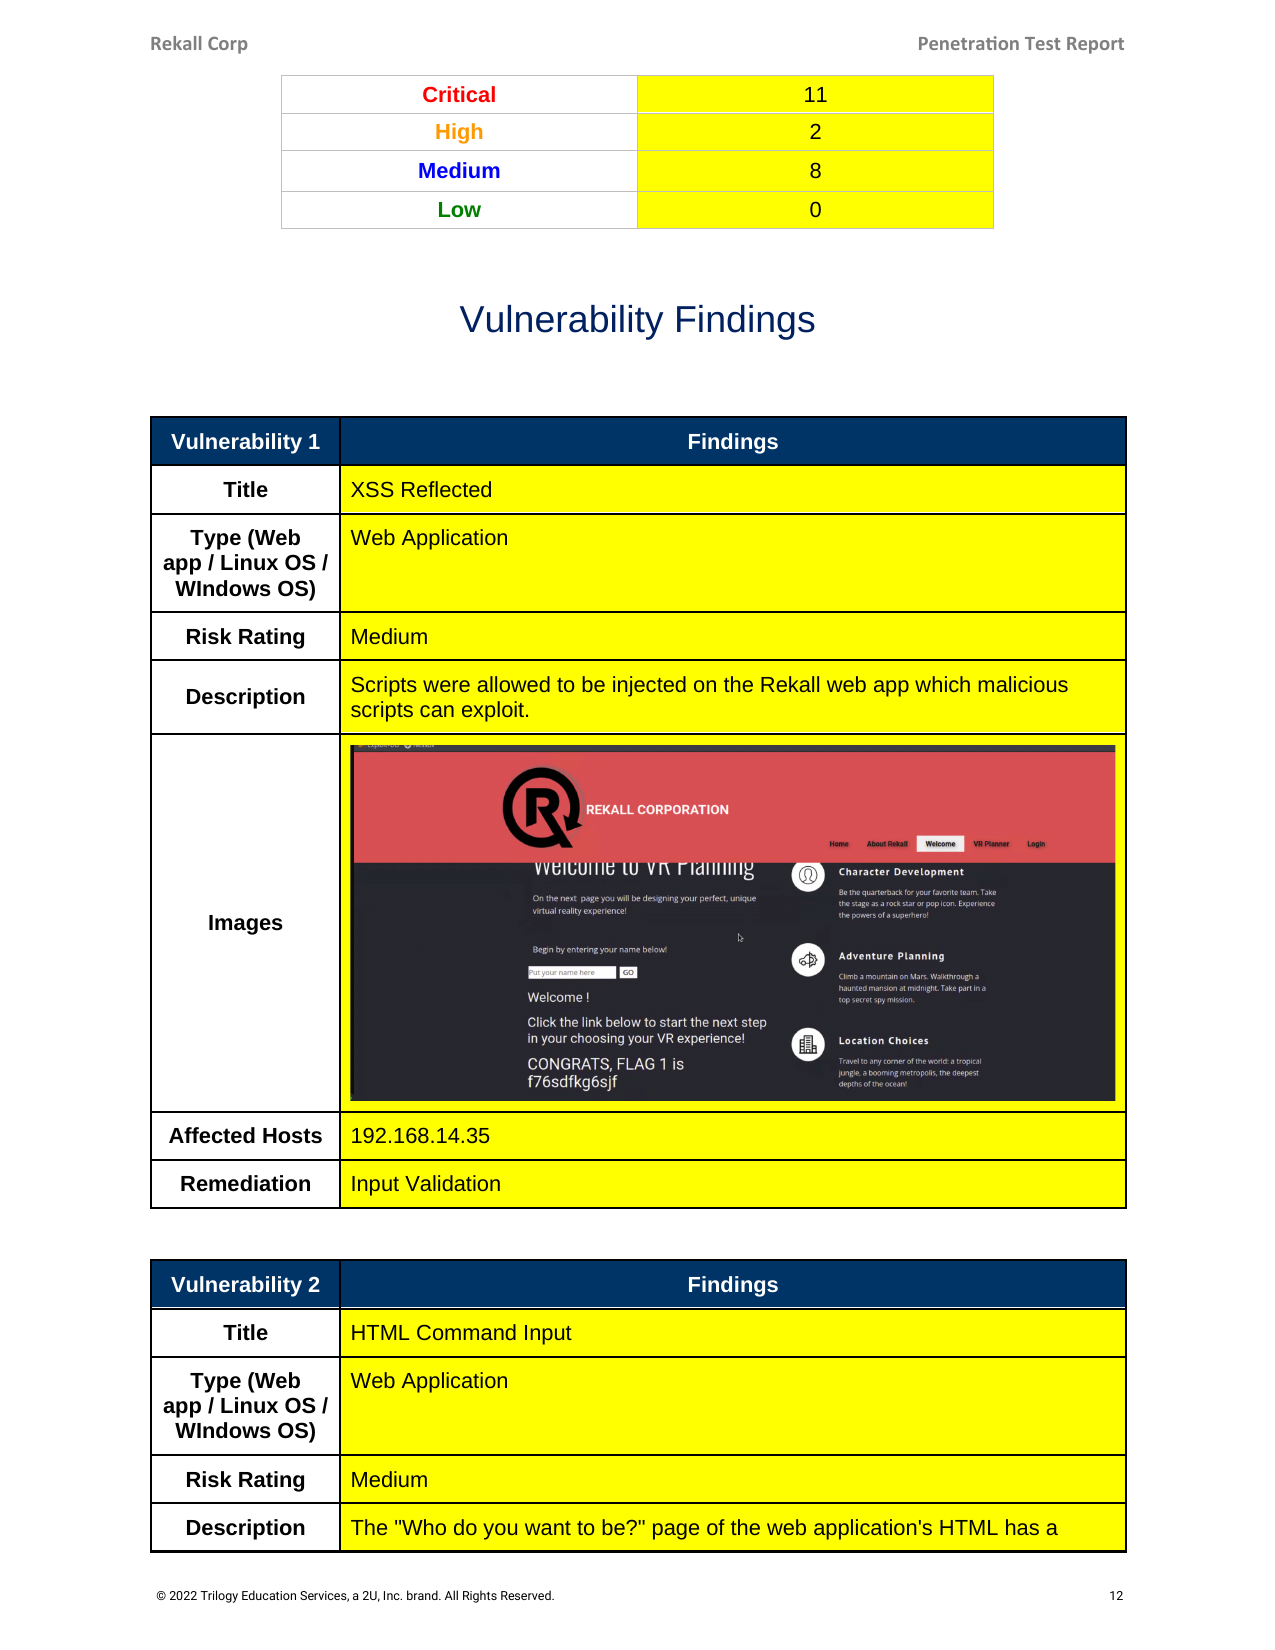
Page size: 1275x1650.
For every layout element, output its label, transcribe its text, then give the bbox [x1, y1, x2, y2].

table_cell Description [152, 661, 339, 732]
table_cell Title [152, 466, 339, 512]
table_cell 192.168.14.35 [341, 1113, 1125, 1159]
table_header Findings [341, 1261, 1125, 1307]
table_cell Medium [282, 151, 637, 191]
table_cell Web Application [341, 1358, 1125, 1454]
table_cell Risk Rating [152, 1456, 339, 1502]
table_cell 8 [638, 151, 993, 191]
table_cell Images [152, 735, 339, 1111]
table_cell 0 [638, 192, 993, 228]
table_cell High [282, 114, 637, 150]
table_cell HTML Command Input [341, 1310, 1125, 1356]
table_cell Medium [341, 613, 1125, 659]
picture [350, 745, 1116, 1101]
table_cell Input Validation [341, 1161, 1125, 1207]
table_cell Critical [282, 76, 637, 112]
table_header Vulnerability 2 [152, 1261, 339, 1307]
table_cell Type (Web app / Linux OS / WIndows OS) [152, 515, 339, 611]
table_cell Type (Web app / Linux OS / WIndows OS) [152, 1358, 339, 1454]
table_cell Description [152, 1504, 339, 1550]
table_cell Web Application [341, 515, 1125, 611]
table_cell Medium [341, 1456, 1125, 1502]
table_cell Affected Hosts [152, 1113, 339, 1159]
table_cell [341, 1504, 1125, 1550]
table_header Vulnerability 1 [152, 418, 339, 464]
table_cell XSS Reflected [341, 466, 1125, 512]
table_cell Scripts were allowed to be injected on the Rekall web app which malicious scripts can exploit. [341, 661, 1125, 732]
table_cell [341, 735, 1125, 1111]
table_cell 2 [638, 114, 993, 150]
table_header Findings [341, 418, 1125, 464]
table_cell Remediation [152, 1161, 339, 1207]
subtitle Vulnerability Findings [150, 297, 1125, 341]
table_cell Low [282, 192, 637, 228]
table_cell 11 [638, 76, 993, 112]
table_cell Title [152, 1310, 339, 1356]
table_cell Risk Rating [152, 613, 339, 659]
